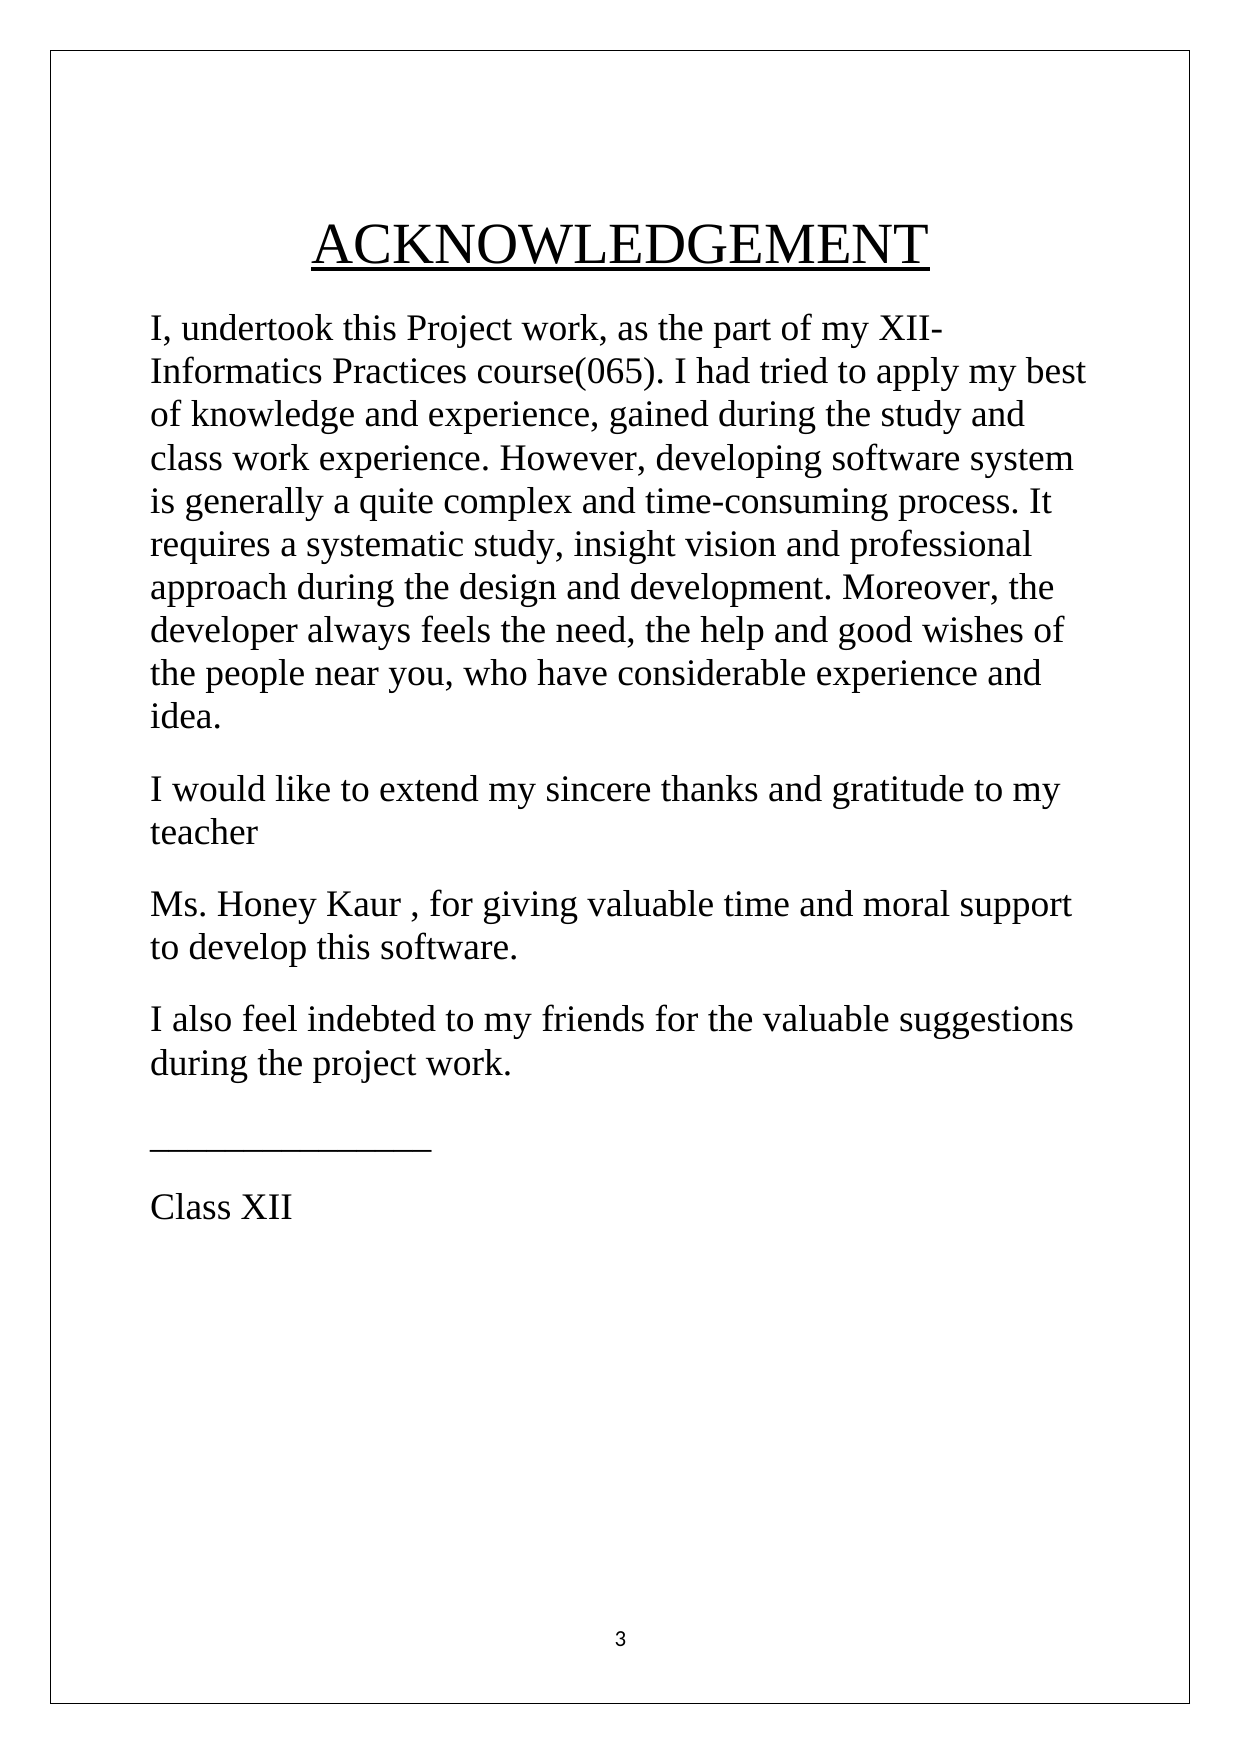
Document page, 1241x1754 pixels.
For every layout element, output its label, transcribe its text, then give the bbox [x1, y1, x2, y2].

text ACKNOWLEDGEMENT [150, 209, 1090, 276]
text I also feel indebted to my friends for the valuable suggestions during the project work. [150, 997, 1090, 1083]
text I would like to extend my sincere thanks and gratitude to my teacher [150, 766, 1090, 852]
text _______________ [150, 1112, 1090, 1155]
text I, undertook this Project work, as the part of my XII-Informatics Practices course(065). I had tried to apply my best of knowledge and experience, gained during the study and class work experience. However, developing software system is generally a quite complex and time-consuming process. It requires a systematic study, insight vision and professional approach during the design and development. Moreover, the developer always feels the need, the help and good wishes of the people near you, who have considerable experience and idea. [150, 306, 1090, 737]
text Class XII [150, 1184, 1090, 1228]
text Ms. Honey Kaur , for giving valuable time and moral support to develop this software. [150, 881, 1090, 968]
